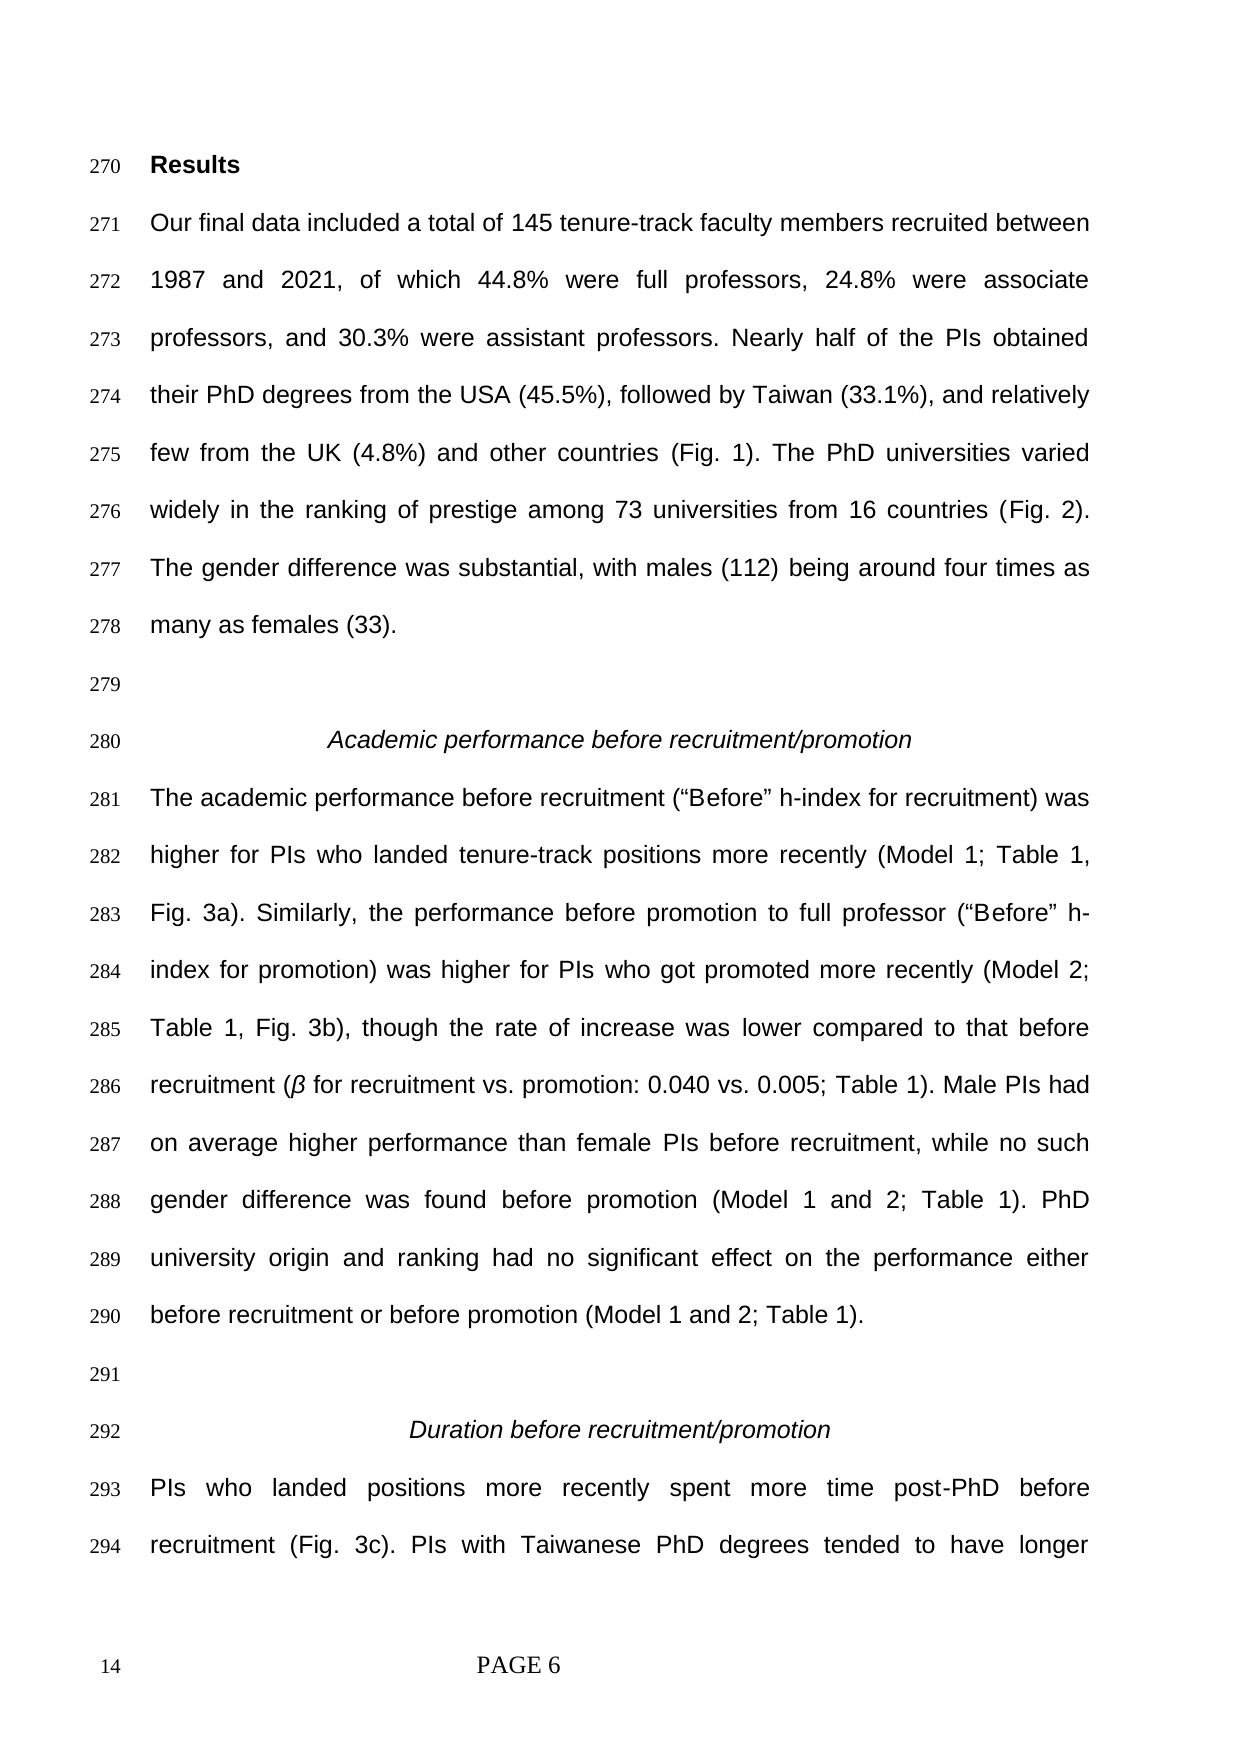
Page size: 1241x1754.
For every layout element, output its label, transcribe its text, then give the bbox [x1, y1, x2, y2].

text Results [150, 150, 1090, 179]
text Duration before recruitment/promotion [150, 1415, 1090, 1444]
text The academic performance before recruitment (“Before” h-index for recruitment) was higher for PIs who landed tenure-track positions more recently (Model 1; Table 1, Fig. 3a). Similarly, the performance before promotion to full professor (“Before” h-index for promotion) was higher for PIs who got promoted more recently (Model 2; Table 1, Fig. 3b), though the rate of increase was lower compared to that before recruitment (β for recruitment vs. promotion: 0.040 vs. 0.005; Table 1). Male PIs had on average higher performance than female PIs before recruitment, while no such gender difference was found before promotion (Model 1 and 2; Table 1). PhD university origin and ranking had no significant effect on the performance either before recruitment or before promotion (Model 1 and 2; Table 1). [150, 782, 1090, 1329]
text Our final data included a total of 145 tenure-track faculty members recruited between 1987 and 2021, of which 44.8% were full professors, 24.8% were associate professors, and 30.3% were assistant professors. Nearly half of the PIs obtained their PhD degrees from the USA (45.5%), followed by Taiwan (33.1%), and relatively few from the UK (4.8%) and other countries (Fig. 1). The PhD universities varied widely in the ranking of prestige among 73 universities from 16 countries (Fig. 2). The gender difference was substantial, with males (112) being around four times as many as females (33). [150, 207, 1090, 639]
text Academic performance before recruitment/promotion [150, 725, 1090, 754]
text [150, 1472, 1090, 1559]
